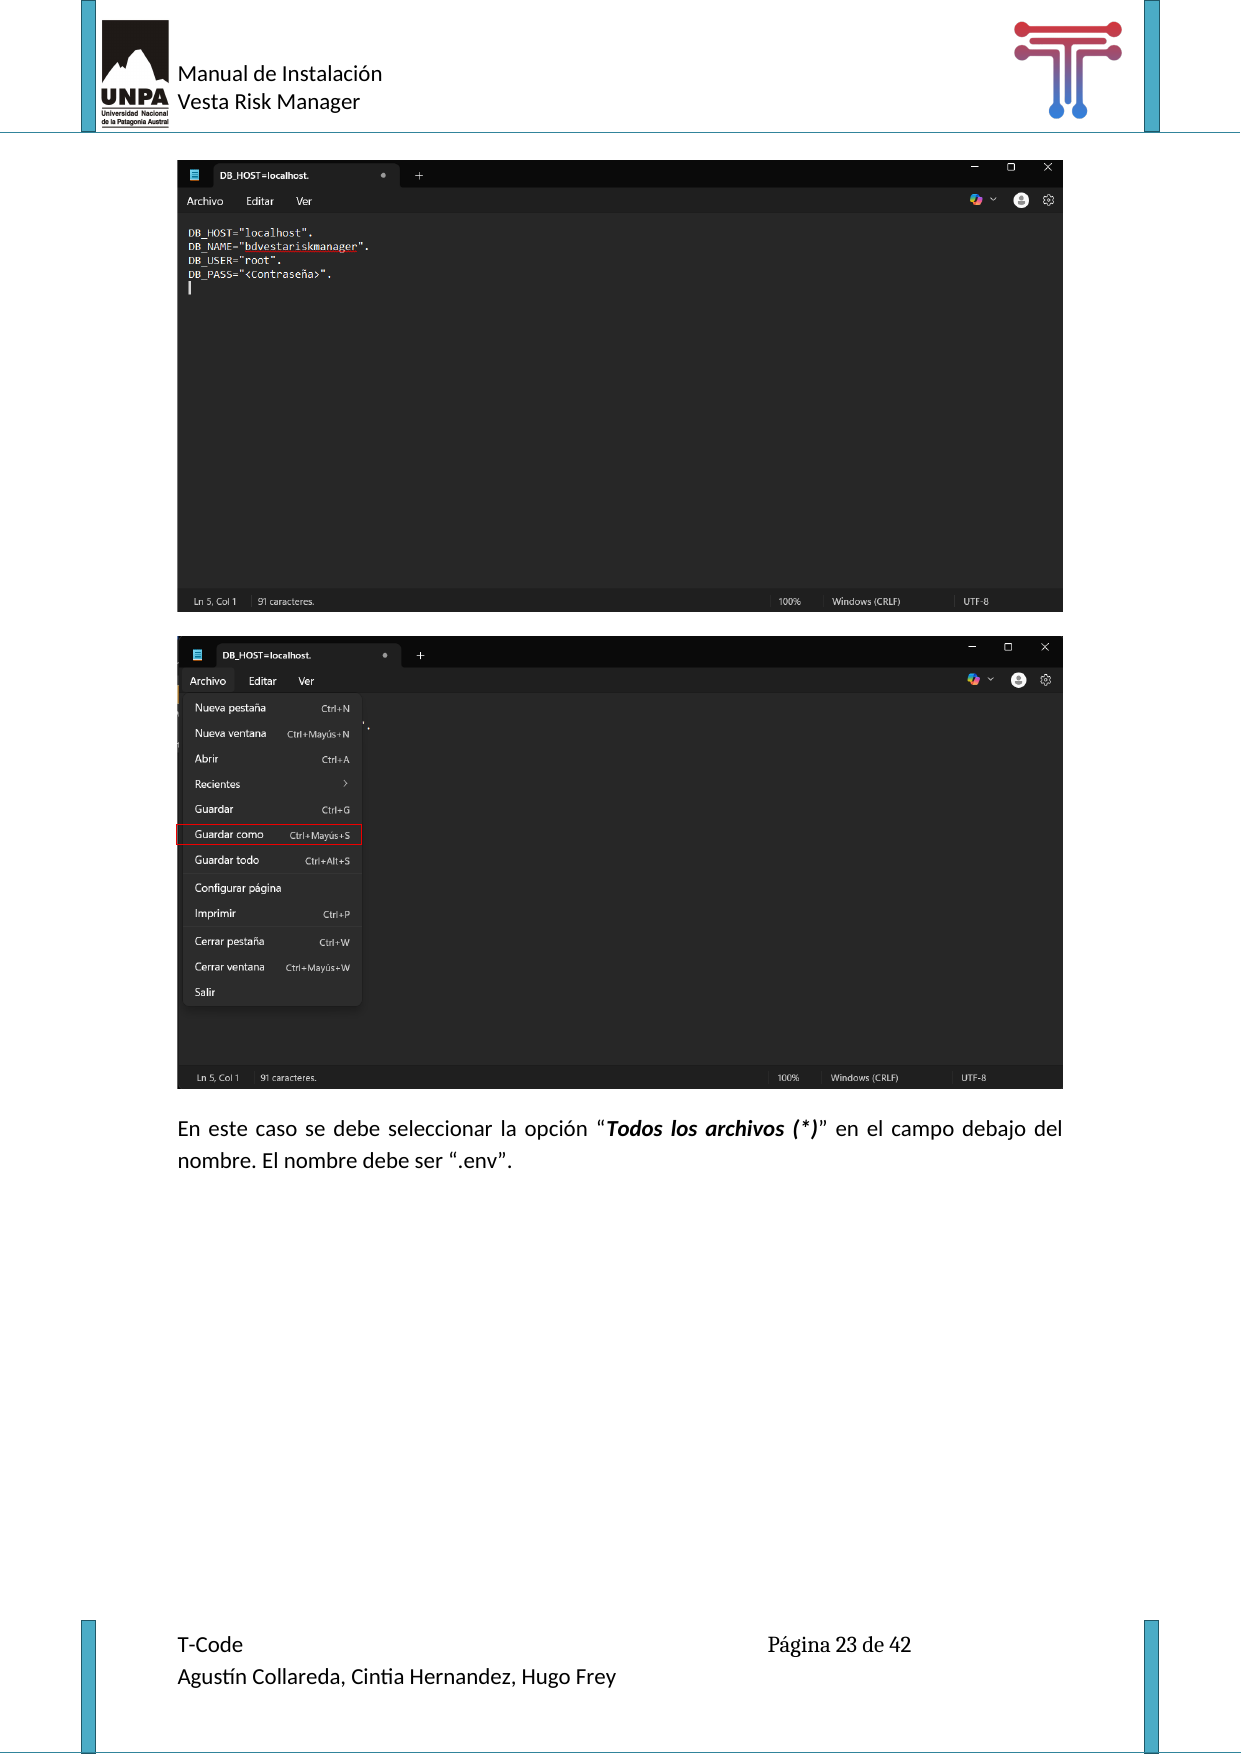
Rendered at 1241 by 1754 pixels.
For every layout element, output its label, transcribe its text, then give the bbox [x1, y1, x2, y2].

picture [177, 160, 1063, 612]
text En este caso se debe seleccionar la opción “Todos los archivos (*)” en el campo debajo del nombre. El nombre debe ser “.env”. [177, 1114, 1063, 1174]
picture [100, 18, 170, 129]
picture [177, 636, 1063, 1089]
picture [177, 825, 361, 844]
picture [1013, 18, 1123, 121]
